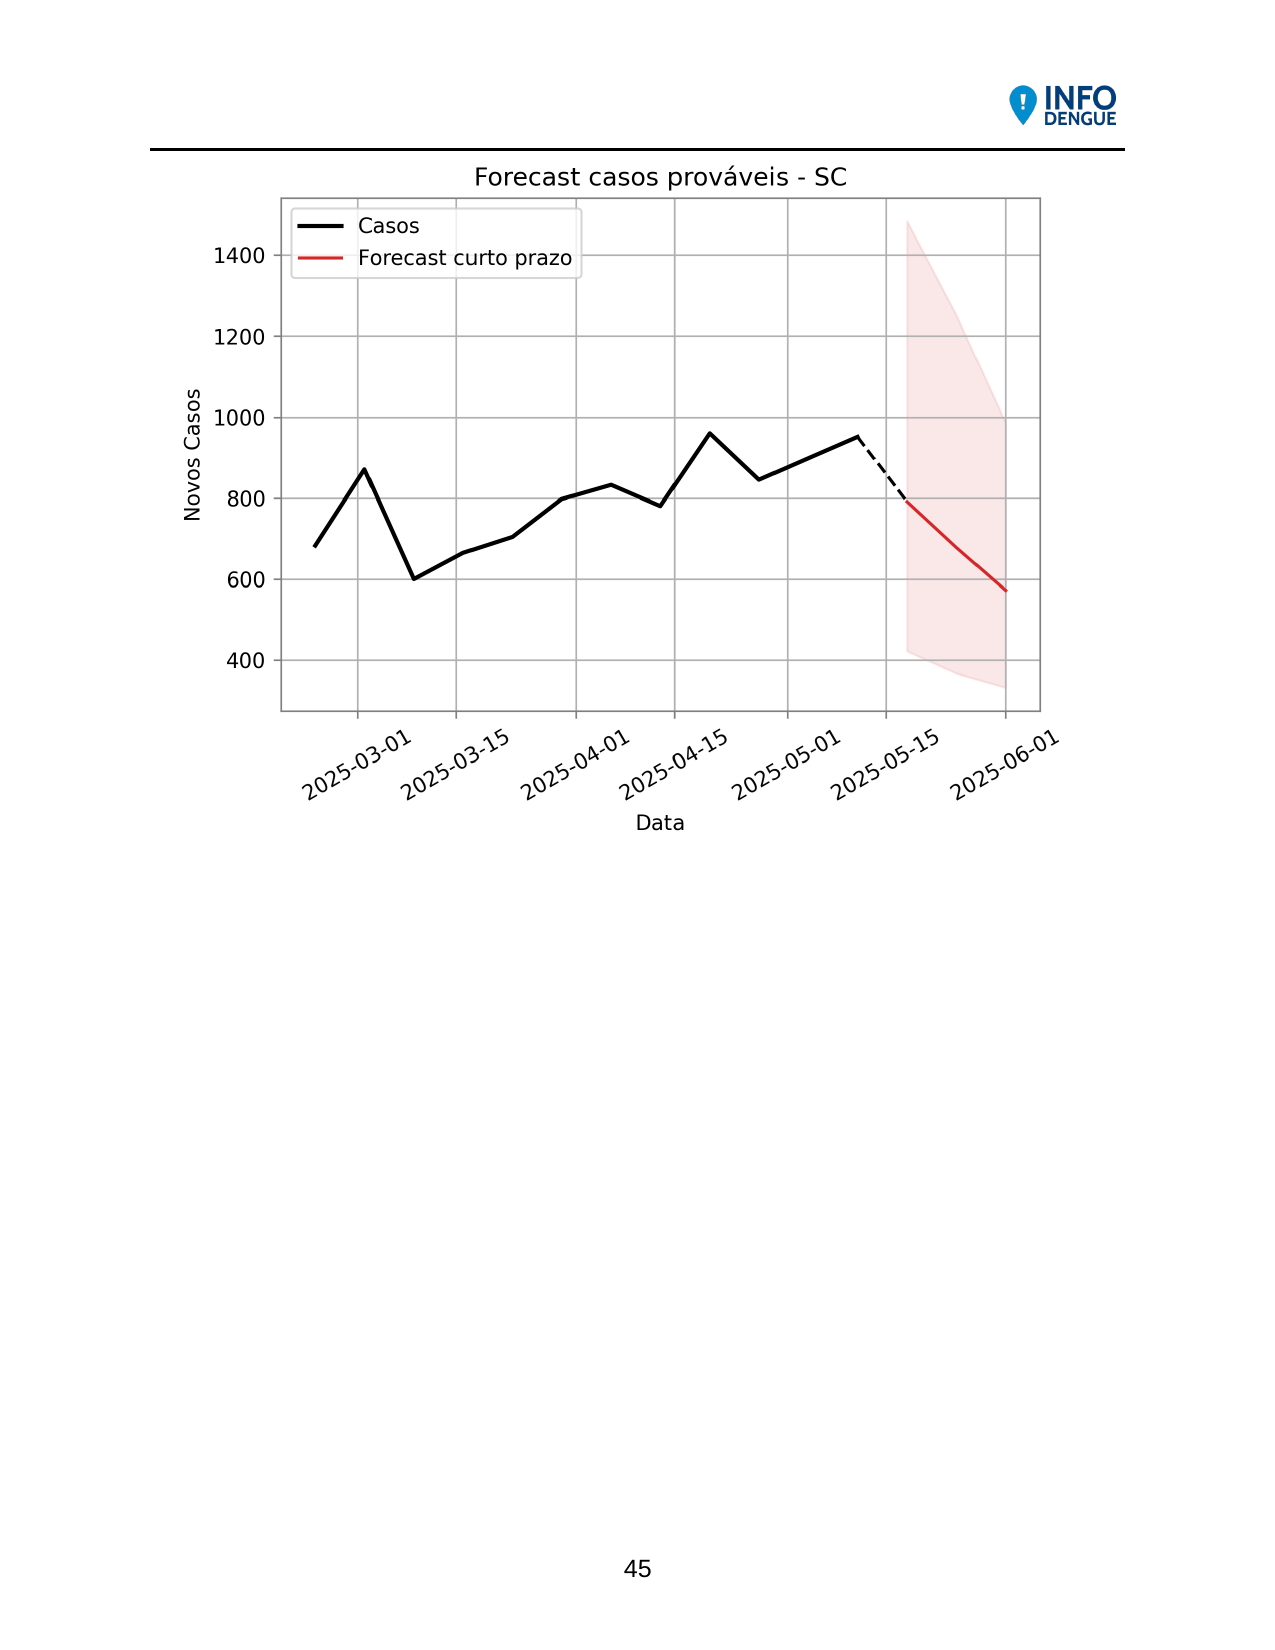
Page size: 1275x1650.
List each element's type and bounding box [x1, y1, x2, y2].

picture [168, 151, 1078, 849]
picture [1000, 75, 1125, 136]
